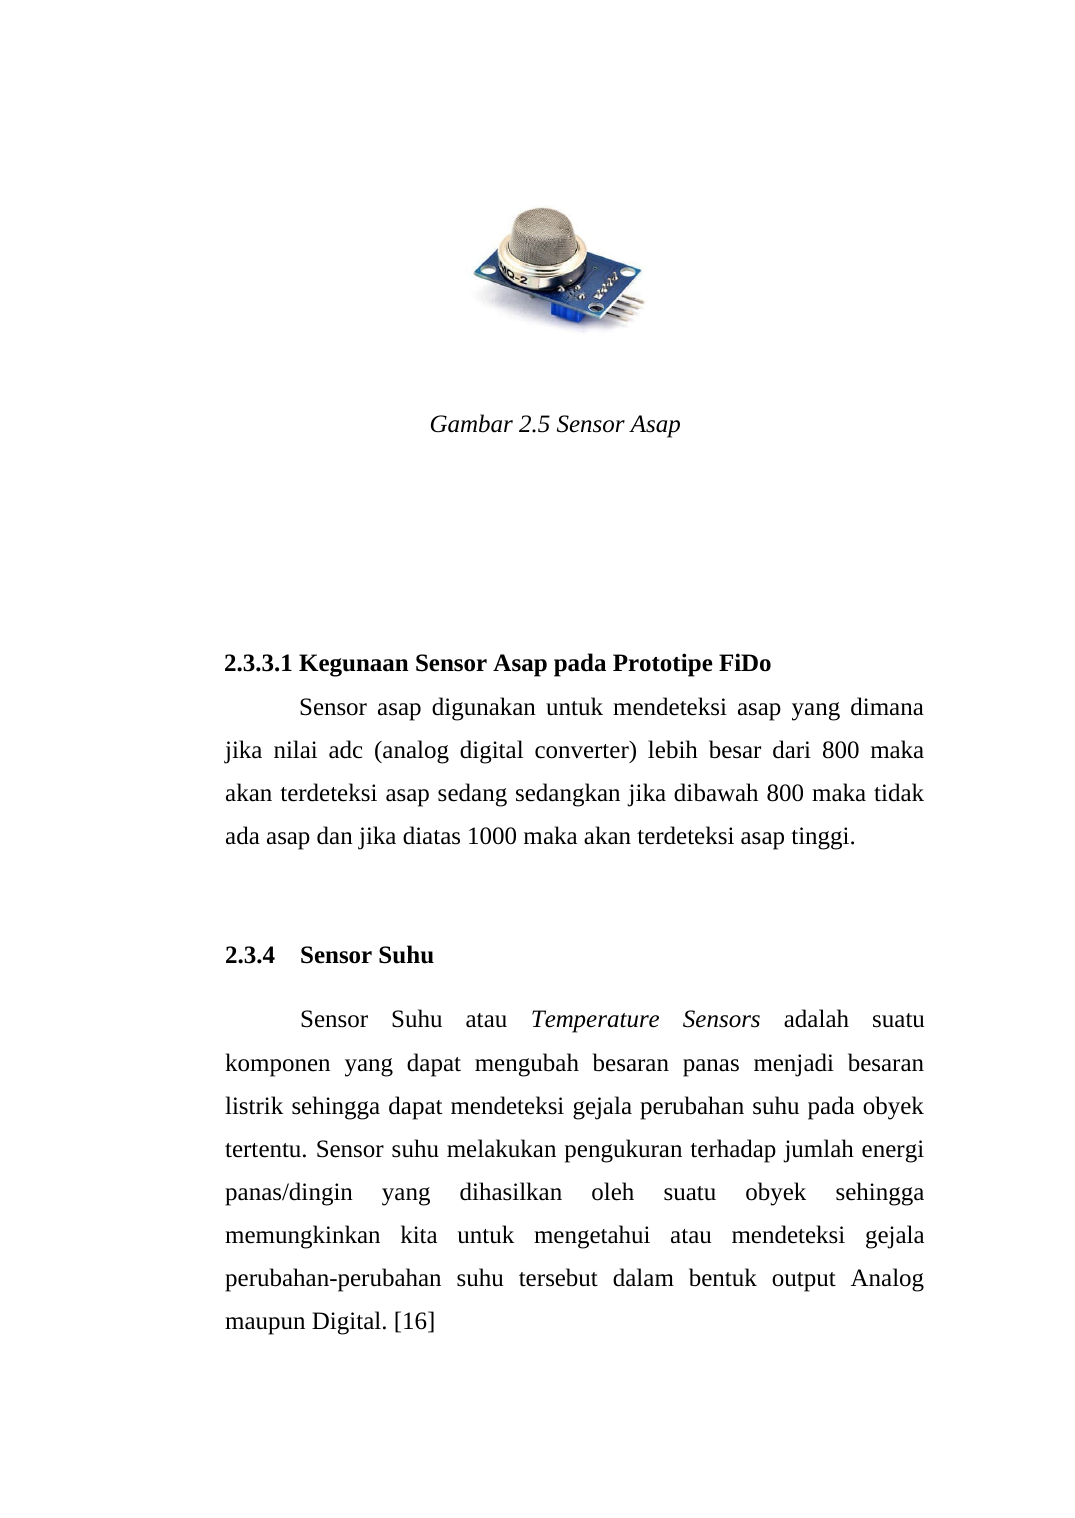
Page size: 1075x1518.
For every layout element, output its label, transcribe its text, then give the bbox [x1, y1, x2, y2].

text Sensor asap digunakan untuk mendeteksi asap yang dimana jika nilai adc (analog digital converter) lebih besar dari 800 maka akan terdeteksi asap sedang sedangkan jika dibawah 800 maka tidak ada asap dan jika diatas 1000 maka akan terdeteksi asap tinggi. [225, 692, 925, 850]
list Sensor Suhu [225, 941, 925, 969]
text Gambar 2.5 Sensor Asap [150, 409, 925, 438]
text Sensor Suhu atau Temperature Sensors adalah suatu komponen yang dapat mengubah besaran panas menjadi besaran listrik sehingga dapat mendeteksi gejala perubahan suhu pada obyek tertentu. Sensor suhu melakukan pengukuran terhadap jumlah energi panas/dingin yang dihasilkan oleh suatu obyek sehingga memungkinkan kita untuk mengetahui atau mendeteksi gejala perubahan-perubahan suhu tersebut dalam bentuk output Analog maupun Digital. [16] [225, 1004, 925, 1335]
list Kegunaan Sensor Asap pada Prototipe FiDo [224, 648, 925, 677]
picture [433, 150, 680, 379]
